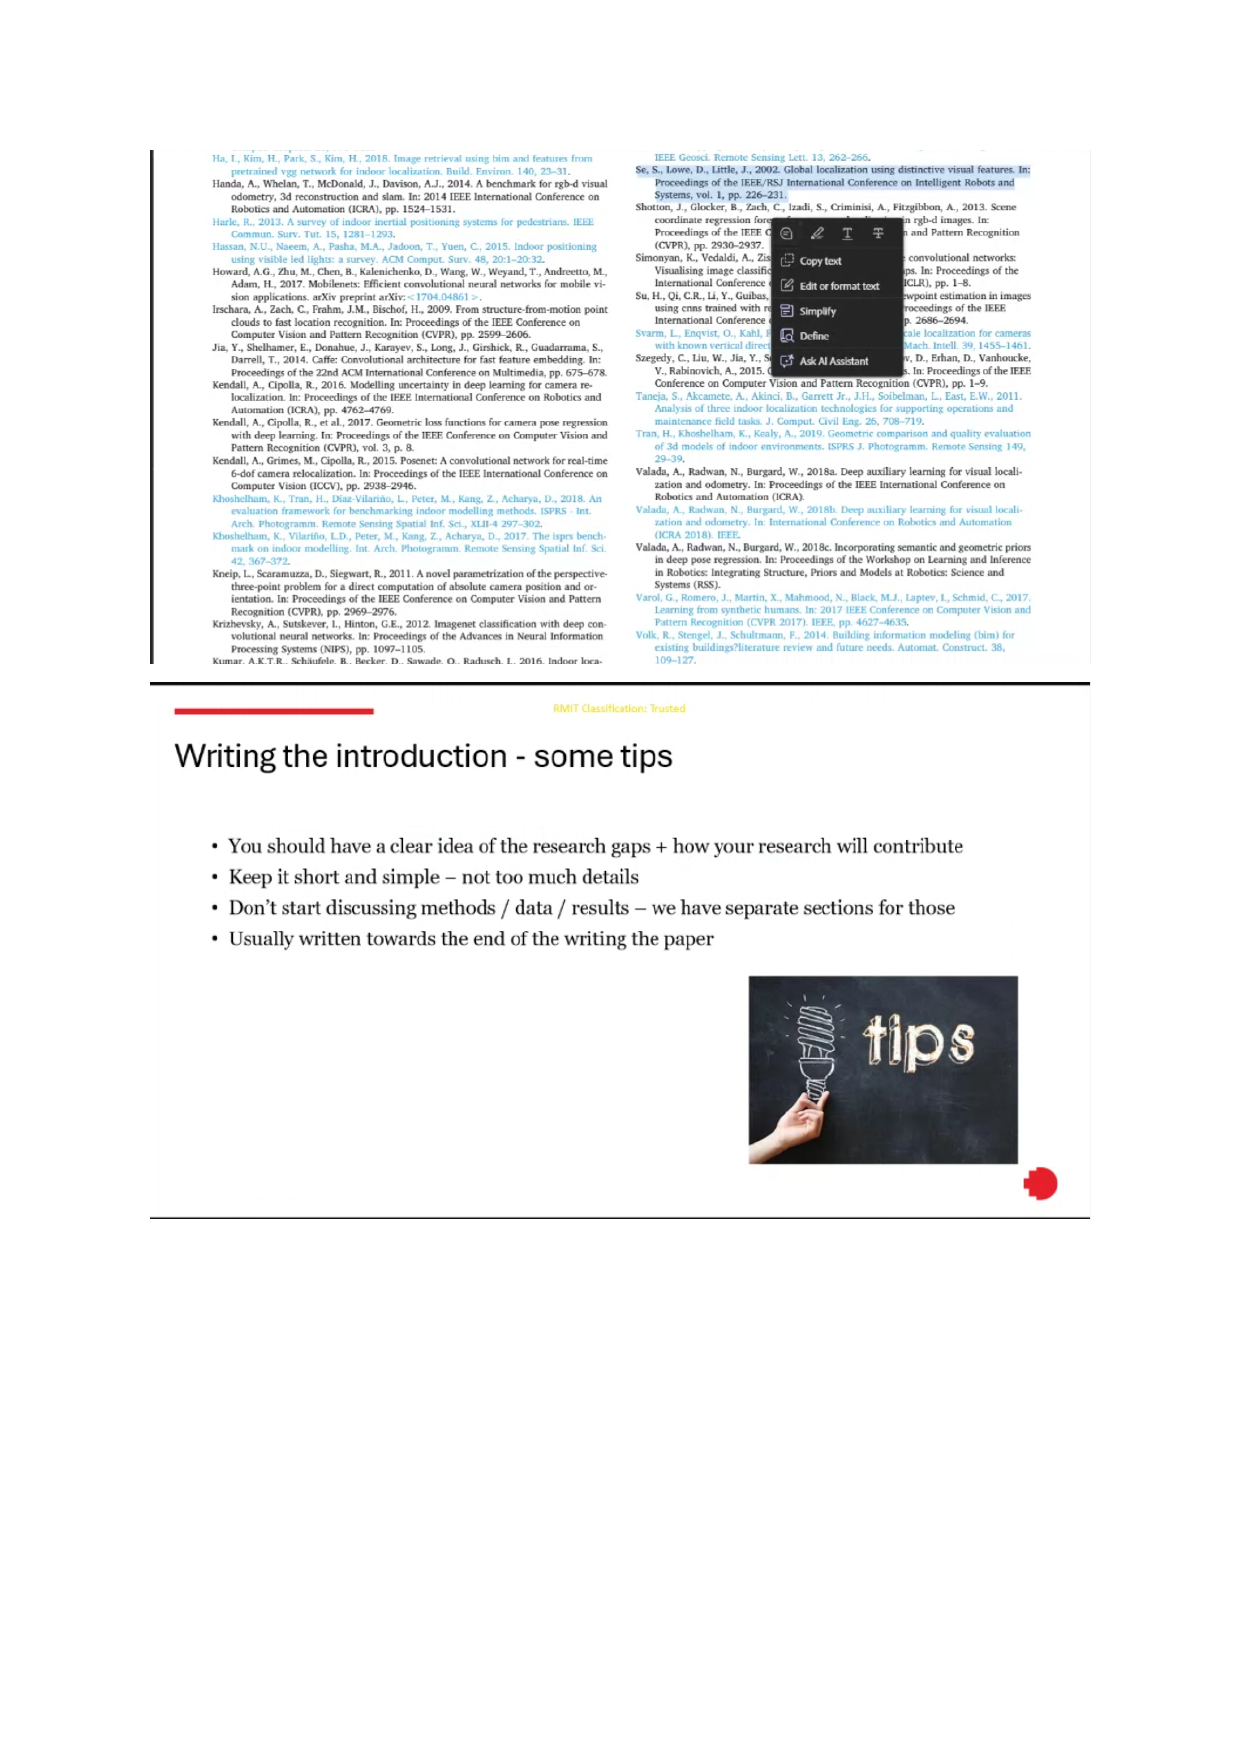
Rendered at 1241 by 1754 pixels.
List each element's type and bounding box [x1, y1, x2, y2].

picture [150, 150, 1091, 664]
picture [150, 682, 1091, 1219]
